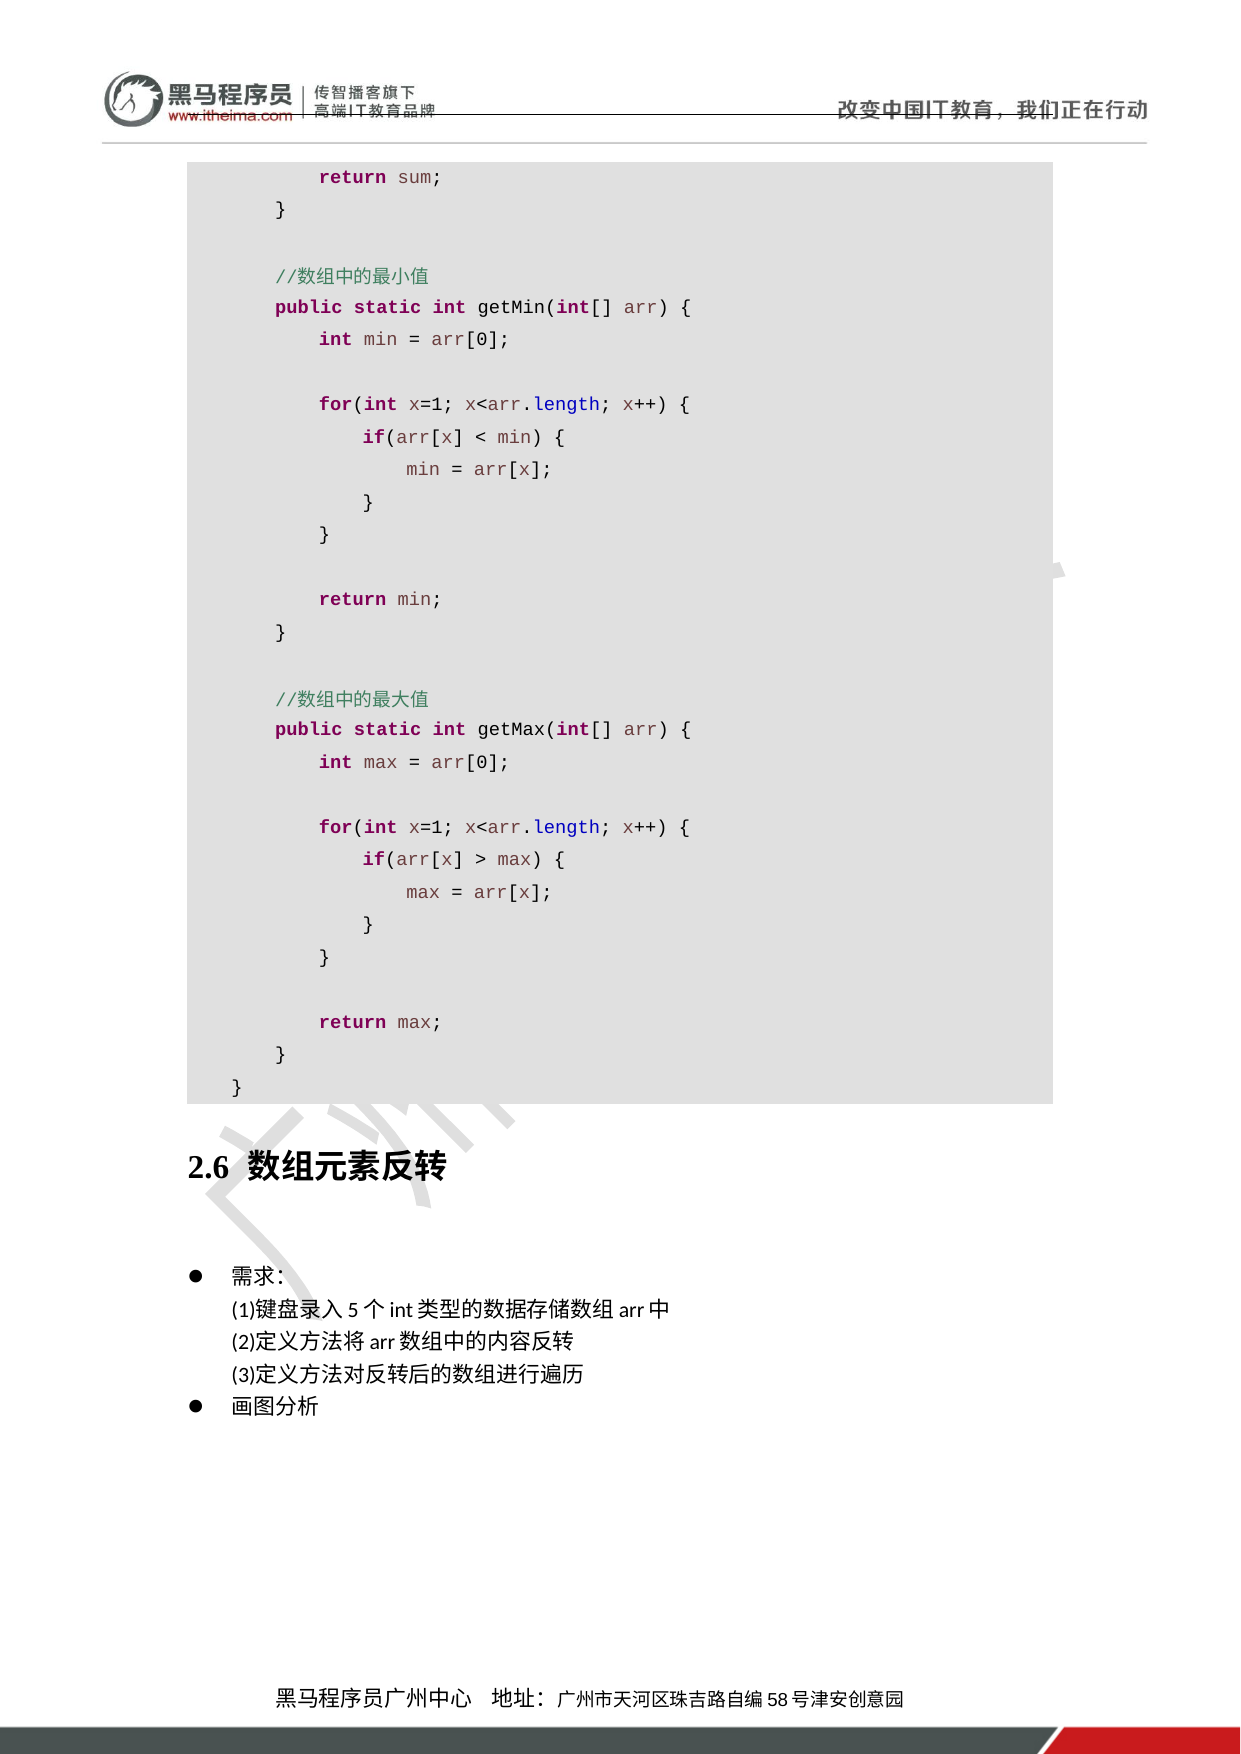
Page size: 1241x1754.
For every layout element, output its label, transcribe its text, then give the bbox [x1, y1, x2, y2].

text } [187, 909, 1053, 942]
subtitle 数组元素反转 [187, 1132, 1053, 1197]
text (3)定义方法对反转后的数组进行遍历 [187, 1356, 1053, 1389]
text int min = arr[0]; [187, 324, 1053, 357]
text if(arr[x] < min) { [187, 422, 1053, 454]
text //数组中的最大值 [187, 682, 1053, 714]
text } [187, 1072, 1053, 1104]
text return max; [187, 1007, 1053, 1039]
text if(arr[x] > max) { [187, 844, 1053, 877]
picture [0, 1668, 1241, 1754]
list 画图分析 [187, 1389, 1053, 1421]
text public static int getMax(int[] arr) { [187, 714, 1053, 747]
text (2)定义方法将arr数组中的内容反转 [187, 1324, 1053, 1356]
text public static int getMin(int[] arr) { [187, 292, 1053, 324]
text min = arr[x]; [187, 454, 1053, 487]
text } [187, 487, 1053, 519]
text return sum; [187, 162, 1053, 194]
text (1)键盘录入5个int类型的数据存储数组arr中 [187, 1291, 1053, 1324]
text //数组中的最小值 [187, 259, 1053, 292]
picture [0, 0, 1241, 151]
text } [187, 942, 1053, 974]
text } [187, 1039, 1053, 1072]
text for(int x=1; x<arr.length; x++) { [187, 389, 1053, 422]
text } [187, 194, 1053, 227]
text } [187, 519, 1053, 552]
list 需求： [187, 1259, 1053, 1291]
text for(int x=1; x<arr.length; x++) { [187, 812, 1053, 844]
text return min; [187, 584, 1053, 617]
text int max = arr[0]; [187, 747, 1053, 779]
text max = arr[x]; [187, 877, 1053, 909]
text } [187, 617, 1053, 649]
